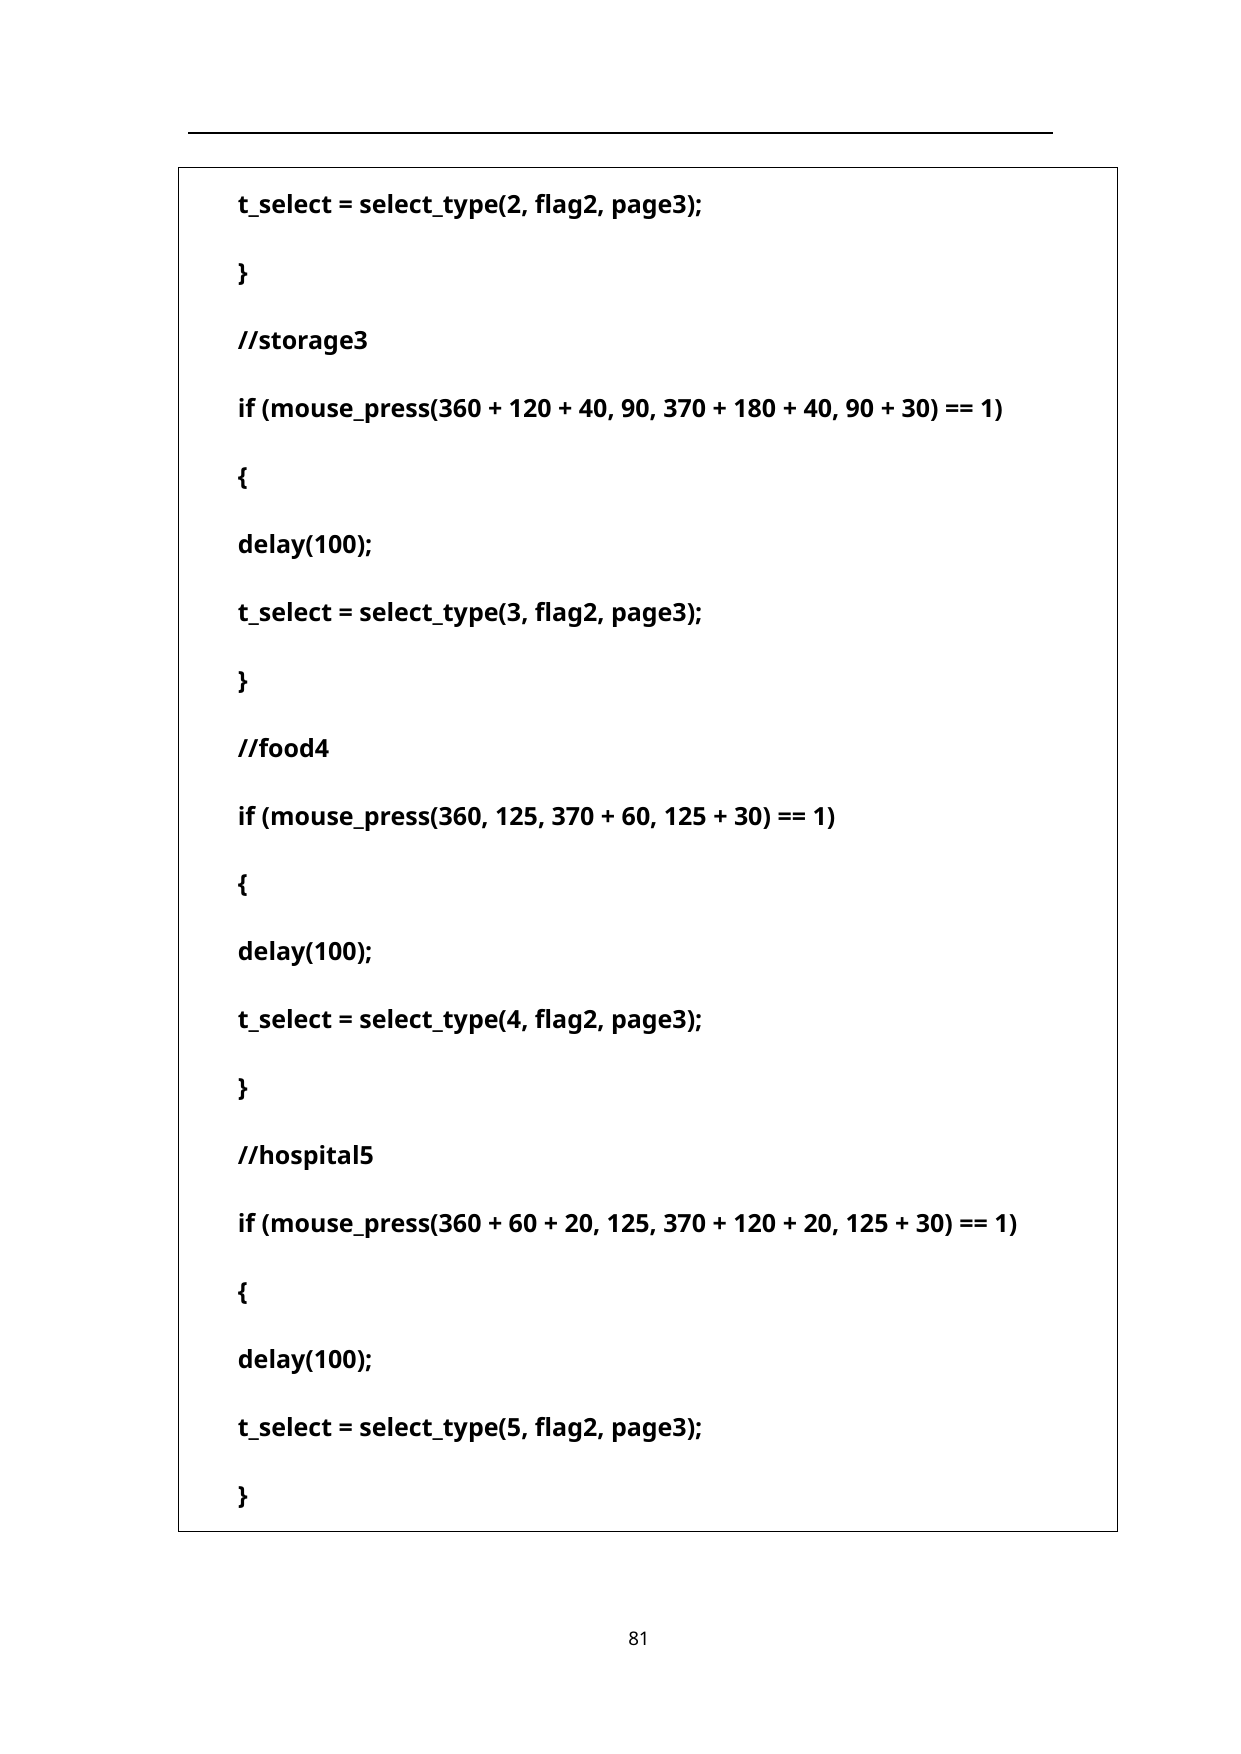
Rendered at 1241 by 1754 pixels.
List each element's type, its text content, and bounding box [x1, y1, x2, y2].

text } [187, 646, 1053, 713]
text { [187, 849, 1053, 917]
text delay(100); [187, 510, 1053, 578]
text //storage3 [187, 306, 1053, 374]
text { [187, 442, 1053, 510]
text t_select = select_type(5, flag2, page3); [187, 1393, 1053, 1457]
text if (mouse_press(360 + 60 + 20, 125, 370 + 120 + 20, 125 + 30) == 1) [187, 1189, 1053, 1257]
text } [179, 1457, 1117, 1531]
text if (mouse_press(360 + 120 + 40, 90, 370 + 180 + 40, 90 + 30) == 1) [187, 374, 1053, 442]
text } [187, 238, 1053, 306]
text t_select = select_type(4, flag2, page3); [187, 985, 1053, 1053]
text } [187, 1053, 1053, 1121]
text delay(100); [187, 1325, 1053, 1393]
text //hospital5 [187, 1121, 1053, 1189]
text t_select = select_type(3, flag2, page3); [187, 578, 1053, 646]
text delay(100); [187, 917, 1053, 985]
text { [187, 1257, 1053, 1325]
text //food4 [187, 713, 1053, 781]
text t_select = select_type(2, flag2, page3); [179, 168, 1117, 238]
text if (mouse_press(360, 125, 370 + 60, 125 + 30) == 1) [187, 781, 1053, 849]
